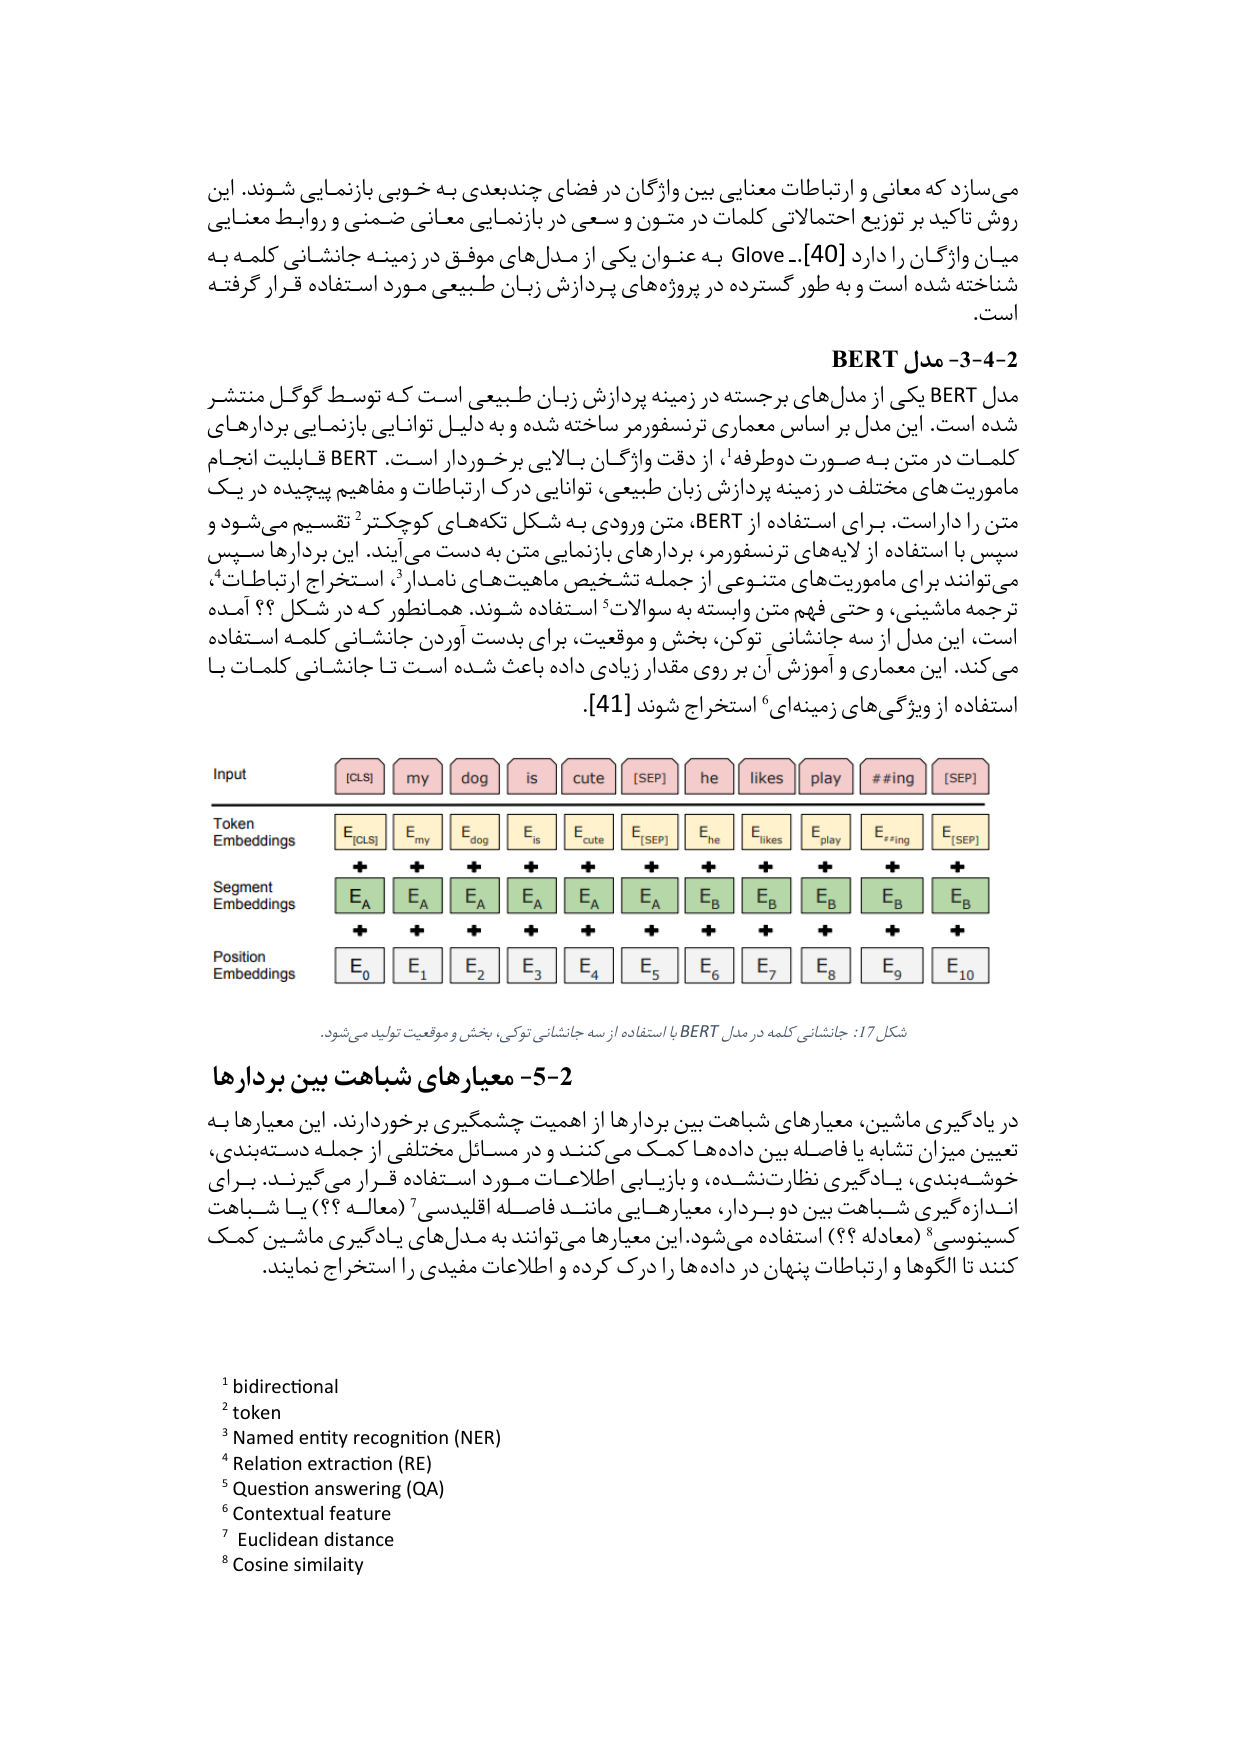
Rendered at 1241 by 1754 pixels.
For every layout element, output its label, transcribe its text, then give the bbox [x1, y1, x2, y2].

subtitle 5-2- معیار‌های شباهت بین بردار‌ها [207, 1065, 1018, 1096]
picture [191, 740, 1019, 1001]
subtitle 3-4-2- مدل BERT [207, 349, 1018, 378]
text مدل BERT یکی از مدل‌های برجسته در زمینه پردازش زبان طبیعی است که توسط گوگل منتشر شده است. این مدل بر اساس معماری ترنسفورمر ساخته شده و به دلیل توانایی بازنمایی بردارهای کلمات در متن به صورت دوطرفه، از دقت واژگان بالایی برخوردار است. BERT قابلیت انجام ماموریت‌های مختلف در زمینه پردازش زبان طبیعی، توانایی درک ارتباطات و مفاهیم پیچیده در یک متن را داراست. برای استفاده از BERT، متن ورودی به شکل تکه‌های کوچکتر تقسیم می‌شود و سپس با استفاده از لایه‌های ترنسفورمر، بردارهای بازنمایی متن به دست می‌آیند. این بردارها سپس می‌توانند برای ماموریت‌های متنوعی از جمله تشخیص ماهیت‌های نامدار، استخراج ارتباطات، ترجمه ماشینی، و حتی فهم متن وابسته به سوالات استفاده شوند. همانطور که در شکل ؟؟ آمده است، این مدل از سه جانشانی توکن، بخش و موقعیت، برای بدست آوردن جانشانی کلمه استفاده می‌کند. این معماری و آموزش آن بر روی مقدار زیادی داده باعث شده است تا جانشانی کلمات با استفاده از ویژگی‌های زمینه‌ای استخراج شوند [41]. [207, 380, 1018, 721]
text در یادگیری ماشین، معیار‌های شباهت بین بردار‌ها از اهمیت چشمگیری برخوردارند. این معیارها به تعیین میزان تشابه یا فاصله بین داده‌ها کمک می‌کنند و در مسائل مختلفی از جمله دسته‌بندی، خوشه‌بندی، یادگیری نظارت‌نشده، و بازیابی اطلاعات مورد استفاده قرار می‌گیرند. برای اندازه‌گیری شباهت بین دو بردار، معیارهایی مانند فاصله اقلیدسی (معاله ؟؟) یا شباهت کسینوسی (معادله ؟؟) استفاده می‌شود.این معیارها می‌توانند به مدل‌های یادگیری ماشین کمک کنند تا الگوها و ارتباطات پنهان در داده‌ها را درک کرده و اطلاعات مفیدی را استخراج نمایند. [207, 1109, 1018, 1282]
text شکل 17: جانشانی کلمه در مدل BERT با استفاده از سه جانشانی توکی، بخش و موقعیت تولید می‌شود. [207, 1020, 1018, 1044]
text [207, 177, 1018, 330]
